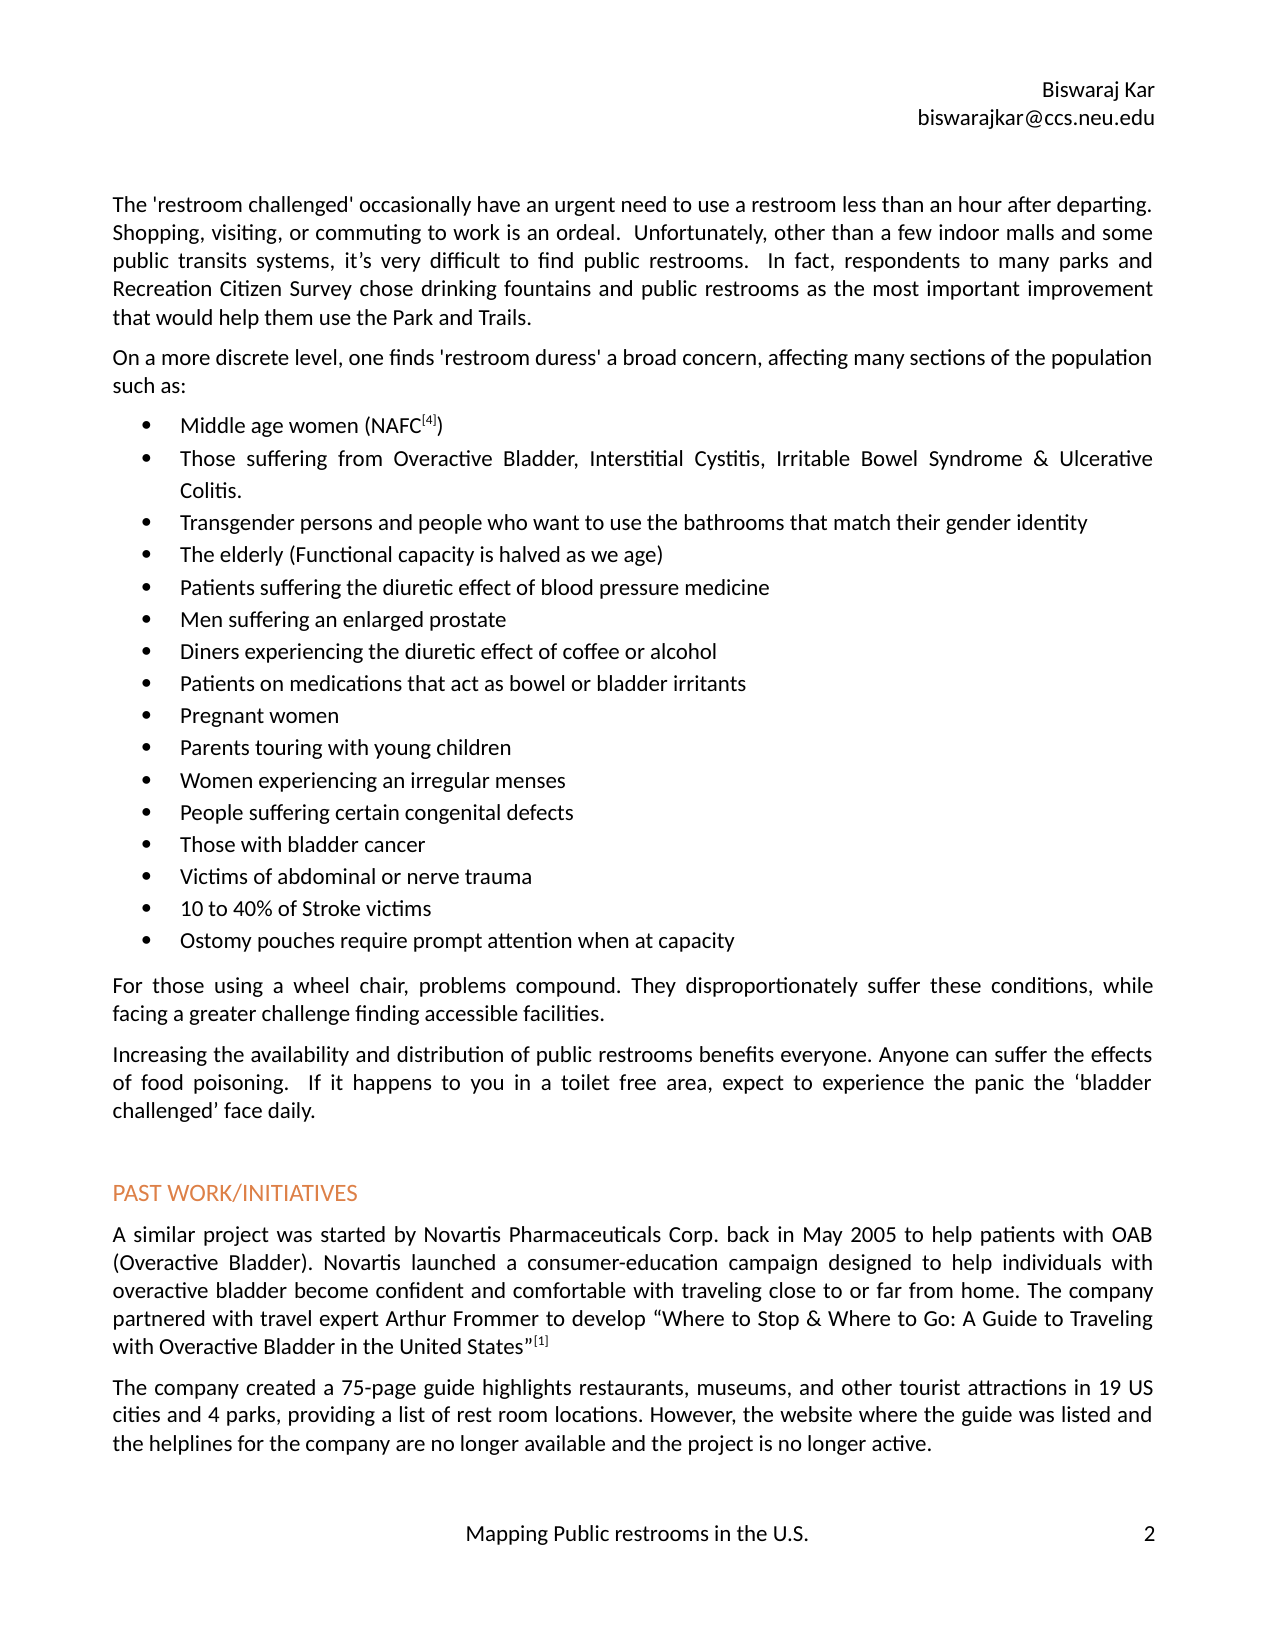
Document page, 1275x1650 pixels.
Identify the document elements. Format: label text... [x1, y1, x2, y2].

list Parents touring with young children [142, 733, 1155, 762]
list Patients suffering the diuretic effect of blood pressure medicine [142, 573, 1155, 601]
list Pregnant women [142, 701, 1155, 729]
list Those with bladder cancer [142, 830, 1155, 858]
text For those using a wheel chair, problems compound. They disproportionately suffer these conditions, while facing a greater challenge finding accessible facilities. [112, 971, 1155, 1027]
text The company created a 75-page guide highlights restaurants, museums, and other tourist attractions in 19 US cities and 4 parks, providing a list of rest room locations. However, the website where the guide was listed and the helplines for the company are no longer available and the project is no longer active. [112, 1373, 1155, 1457]
list The elderly (Functional capacity is halved as we age) [142, 540, 1155, 568]
list 10 to 40% of Stroke victims [142, 894, 1155, 922]
text A similar project was started by Novartis Pharmaceuticals Corp. back in May 2005 to help patients with OAB (Overactive Bladder). Novartis launched a consumer-education campaign designed to help individuals with overactive bladder become confident and comfortable with traveling close to or far from home. The company partnered with travel expert Arthur Frommer to develop “Where to Stop & Where to Go: A Guide to Traveling with Overactive Bladder in the United States”[1] [112, 1220, 1155, 1360]
subtitle Past Work/Initiatives [112, 1177, 1155, 1207]
text Increasing the availability and distribution of public restrooms benefits everyone. Anyone can suffer the effects of food poisoning. If it happens to you in a toilet free area, expect to experience the panic the ‘bladder challenged’ face daily. [112, 1040, 1155, 1124]
list Women experiencing an irregular menses [142, 766, 1155, 794]
list Ostomy pouches require prompt attention when at capacity [142, 927, 1155, 955]
list People suffering certain congenital defects [142, 798, 1155, 826]
list Men suffering an enlarged prostate [142, 605, 1155, 633]
list Victims of abdominal or nerve trauma [142, 862, 1155, 890]
list Middle age women (NAFC[4]) [142, 412, 1155, 440]
list Diners experiencing the diuretic effect of coffee or alcohol [142, 637, 1155, 665]
text On a more discrete level, one finds 'restroom duress' a broad concern, affecting many sections of the population such as: [112, 343, 1155, 399]
list Those suffering from Overactive Bladder, Interstitial Cystitis, Irritable Bowel Syndrome & Ulcerative Colitis. [142, 444, 1155, 504]
list Transgender persons and people who want to use the bathrooms that match their gender identity [142, 508, 1155, 536]
text The 'restroom challenged' occasionally have an urgent need to use a restroom less than an hour after departing. Shopping, visiting, or commuting to work is an ordeal. Unfortunately, other than a few indoor malls and some public transits systems, it’s very difficult to find public restrooms. In fact, respondents to many parks and Recreation Citizen Survey chose drinking fountains and public restrooms as the most important improvement that would help them use the Park and Trails. [112, 191, 1155, 331]
list Patients on medications that act as bowel or bladder irritants [142, 669, 1155, 697]
